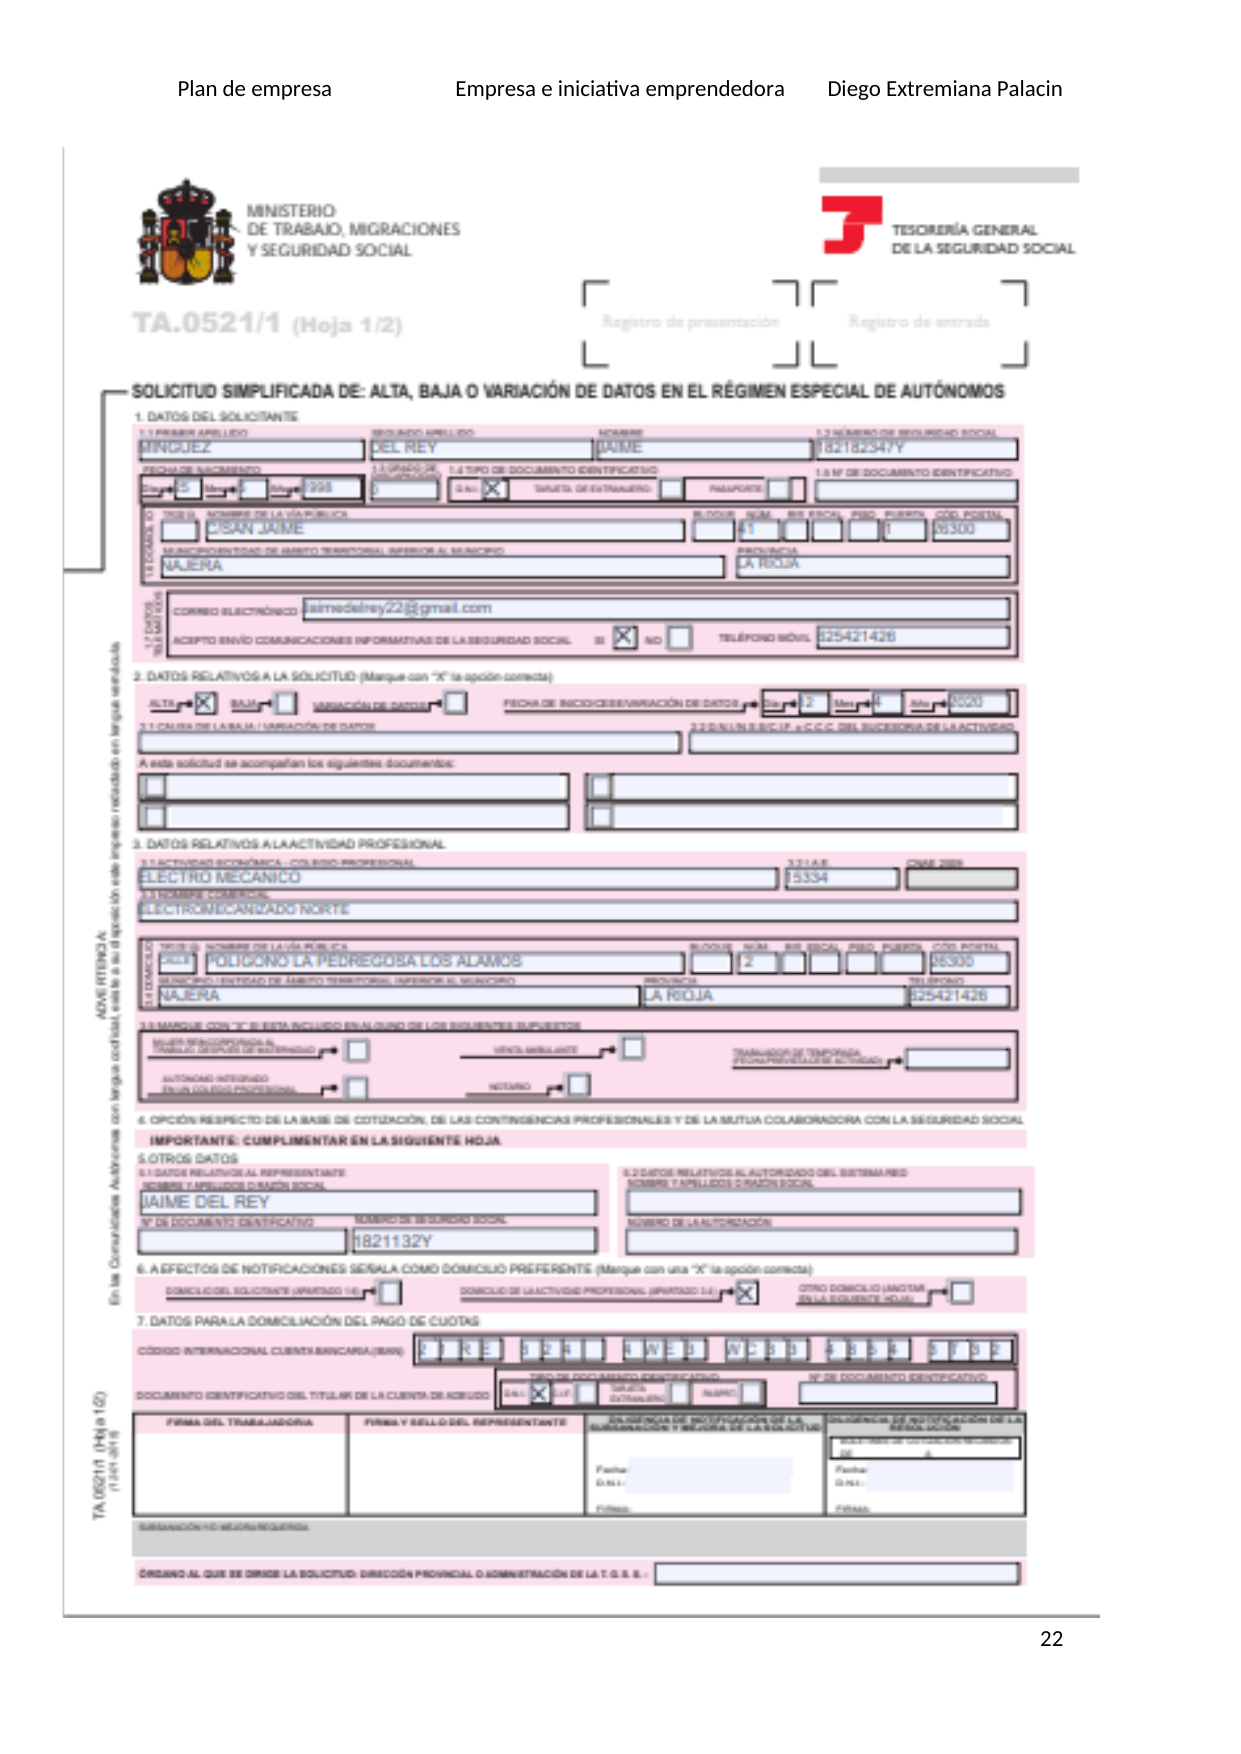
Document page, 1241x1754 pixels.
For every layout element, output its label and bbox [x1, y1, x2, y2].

picture [62, 147, 1100, 1618]
